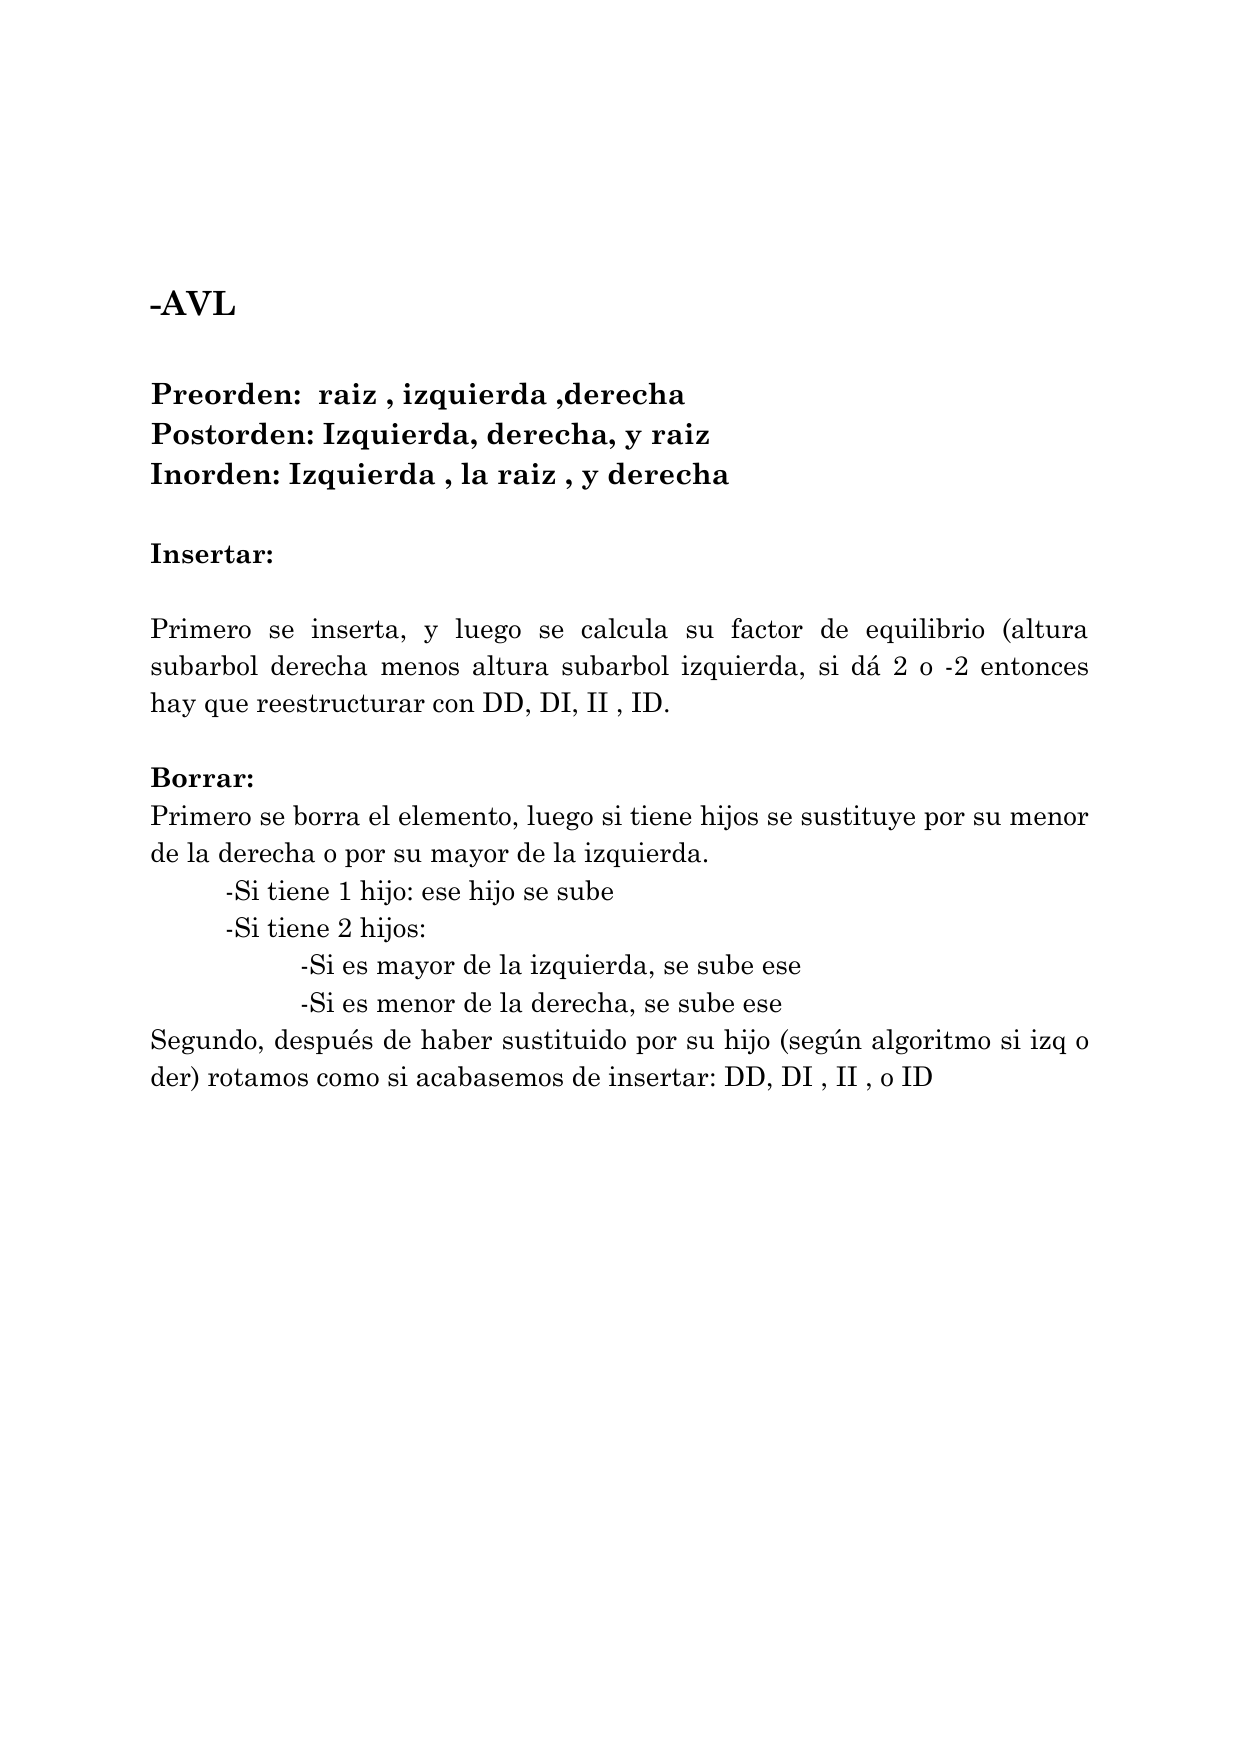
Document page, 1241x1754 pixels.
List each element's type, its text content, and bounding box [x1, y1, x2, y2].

text Segundo, después de haber sustituido por su hijo (según algoritmo si izq o der) rotamos como si acabasemos de insertar: DD, DI , II , o ID [150, 1023, 1090, 1093]
text Preorden: raiz , izquierda ,derecha [150, 375, 1090, 411]
text Insertar: [150, 537, 1090, 569]
text -Si es menor de la derecha, se sube ese [225, 985, 1090, 1018]
text Borrar: [150, 761, 1090, 794]
text -Si tiene 1 hijo: ese hijo se sube [150, 873, 1090, 906]
text Inorden: Izquierda , la raiz , y derecha [150, 456, 1090, 491]
text Primero se inserta, y luego se calcula su factor de equilibrio (altura subarbol derecha menos altura subarbol izquierda, si dá 2 o -2 entonces hay que reestructurar con DD, DI, II , ID. [150, 611, 1090, 719]
text Primero se borra el elemento, luego si tiene hijos se sustituye por su menor de la derecha o por su mayor de la izquierda. [150, 798, 1090, 868]
text -Si es mayor de la izquierda, se sube ese [225, 948, 1090, 981]
text Postorden: Izquierda, derecha, y raiz [150, 416, 1090, 451]
text -Si tiene 2 hijos: [225, 911, 1090, 943]
subtitle -AVL [150, 282, 1090, 323]
